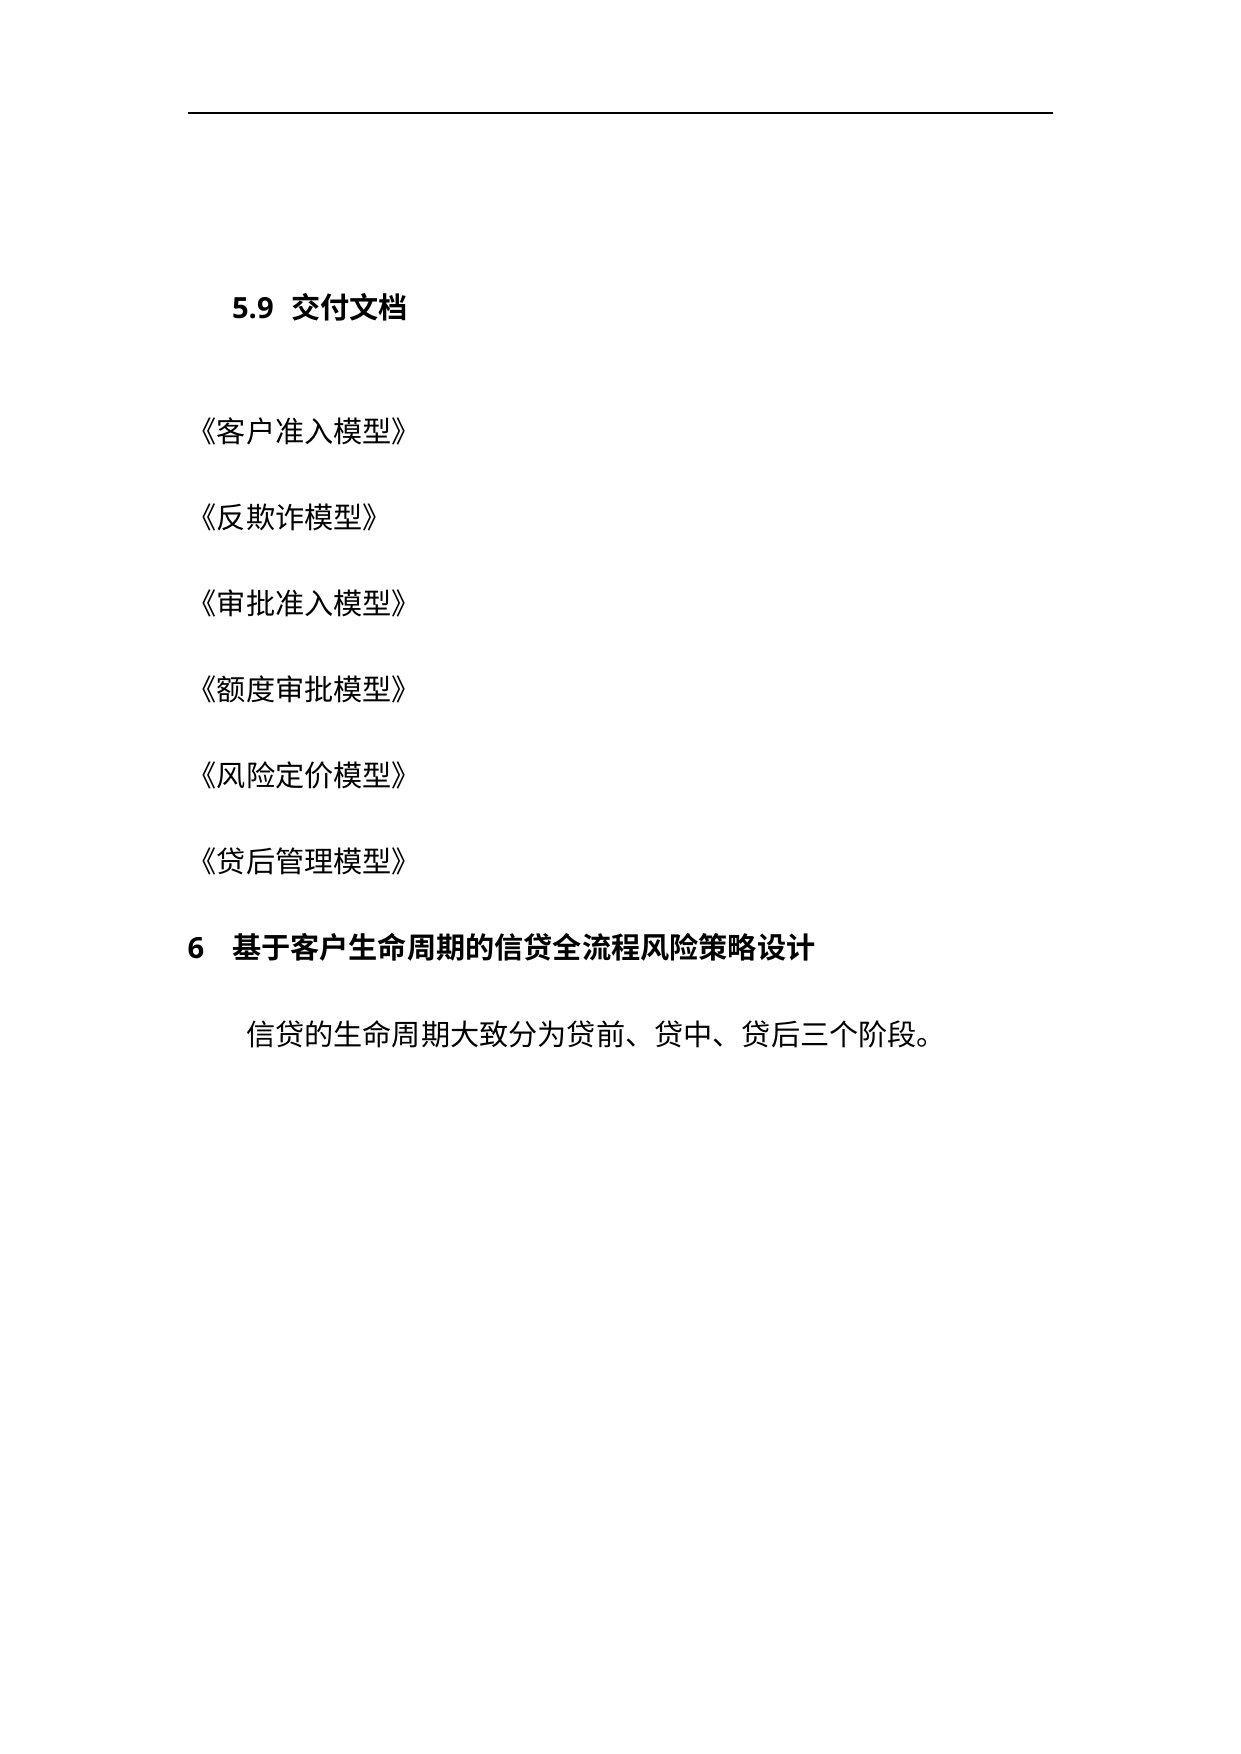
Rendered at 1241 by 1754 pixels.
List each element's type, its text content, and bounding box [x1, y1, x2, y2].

text 《贷后管理模型》 [187, 828, 1053, 893]
subtitle 交付文档 [232, 274, 1053, 339]
text 《客户准入模型》 [187, 397, 1053, 462]
text 《额度审批模型》 [187, 655, 1053, 720]
text 信贷的生命周期大致分为贷前、贷中、贷后三个阶段。 [187, 1000, 1053, 1065]
text 《审批准入模型》 [187, 569, 1053, 634]
text 《反欺诈模型》 [187, 483, 1053, 548]
subtitle 基于客户生命周期的信贷全流程风险策略设计 [187, 914, 1053, 979]
text 《风险定价模型》 [187, 741, 1053, 806]
